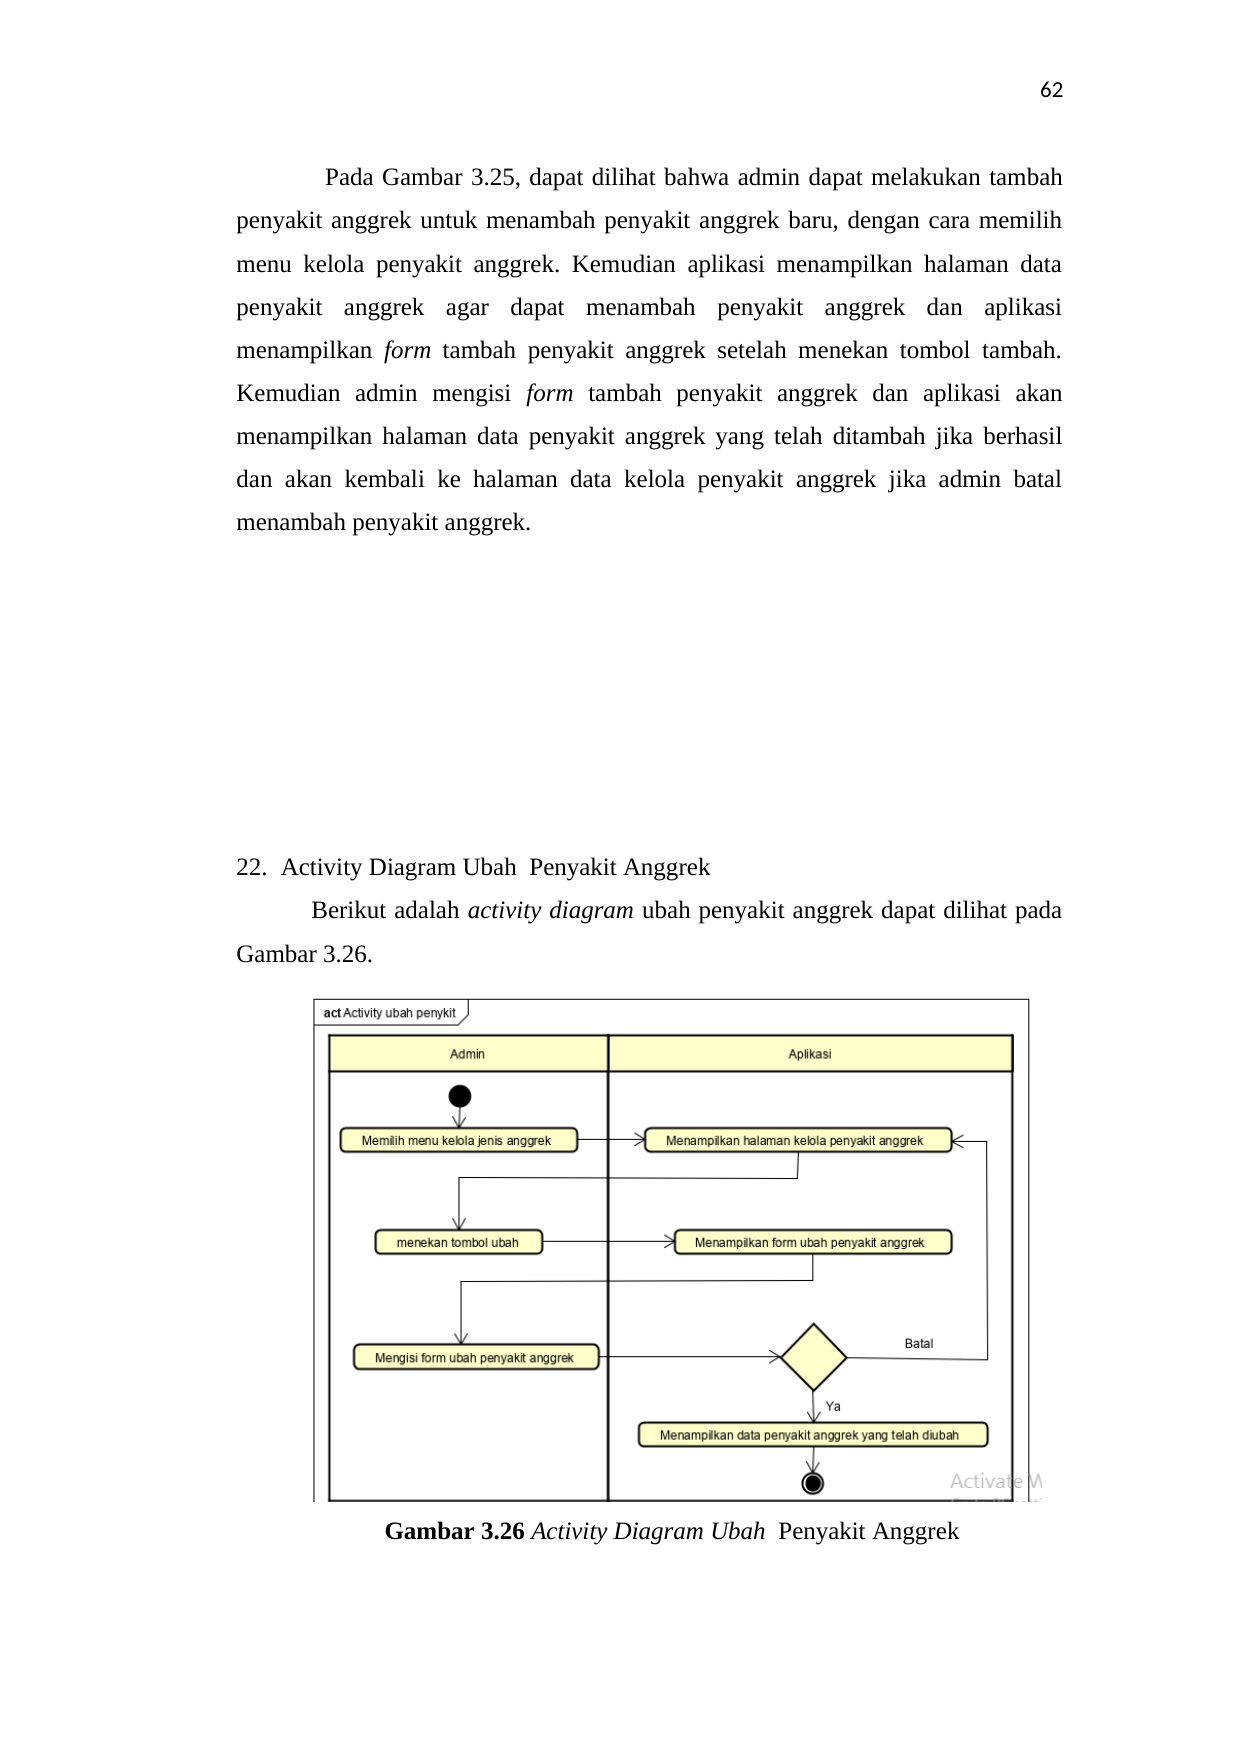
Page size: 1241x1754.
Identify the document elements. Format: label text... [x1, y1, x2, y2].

list Berikut adalah activity diagram ubah penyakit anggrek dapat dilihat pada Gambar 3.26. [236, 896, 1063, 967]
list Activity Diagram Ubah Penyakit Anggrek [236, 852, 1063, 881]
list Pada Gambar 3.25, dapat dilihat bahwa admin dapat melakukan tambah penyakit anggrek untuk menambah penyakit anggrek baru, dengan cara memilih menu kelola penyakit anggrek. Kemudian aplikasi menampilkan halaman data penyakit anggrek agar dapat menambah penyakit anggrek dan aplikasi menampilkan form tambah penyakit anggrek setelah menekan tombol tambah. Kemudian admin mengisi form tambah penyakit anggrek dan aplikasi akan menampilkan halaman data penyakit anggrek yang telah ditambah jika berhasil dan akan kembali ke halaman data kelola penyakit anggrek jika admin batal menambah penyakit anggrek. [236, 162, 1063, 536]
list Gambar 3.26 Activity Diagram Ubah Penyakit Anggrek [281, 1516, 1063, 1544]
picture [301, 981, 1043, 1502]
